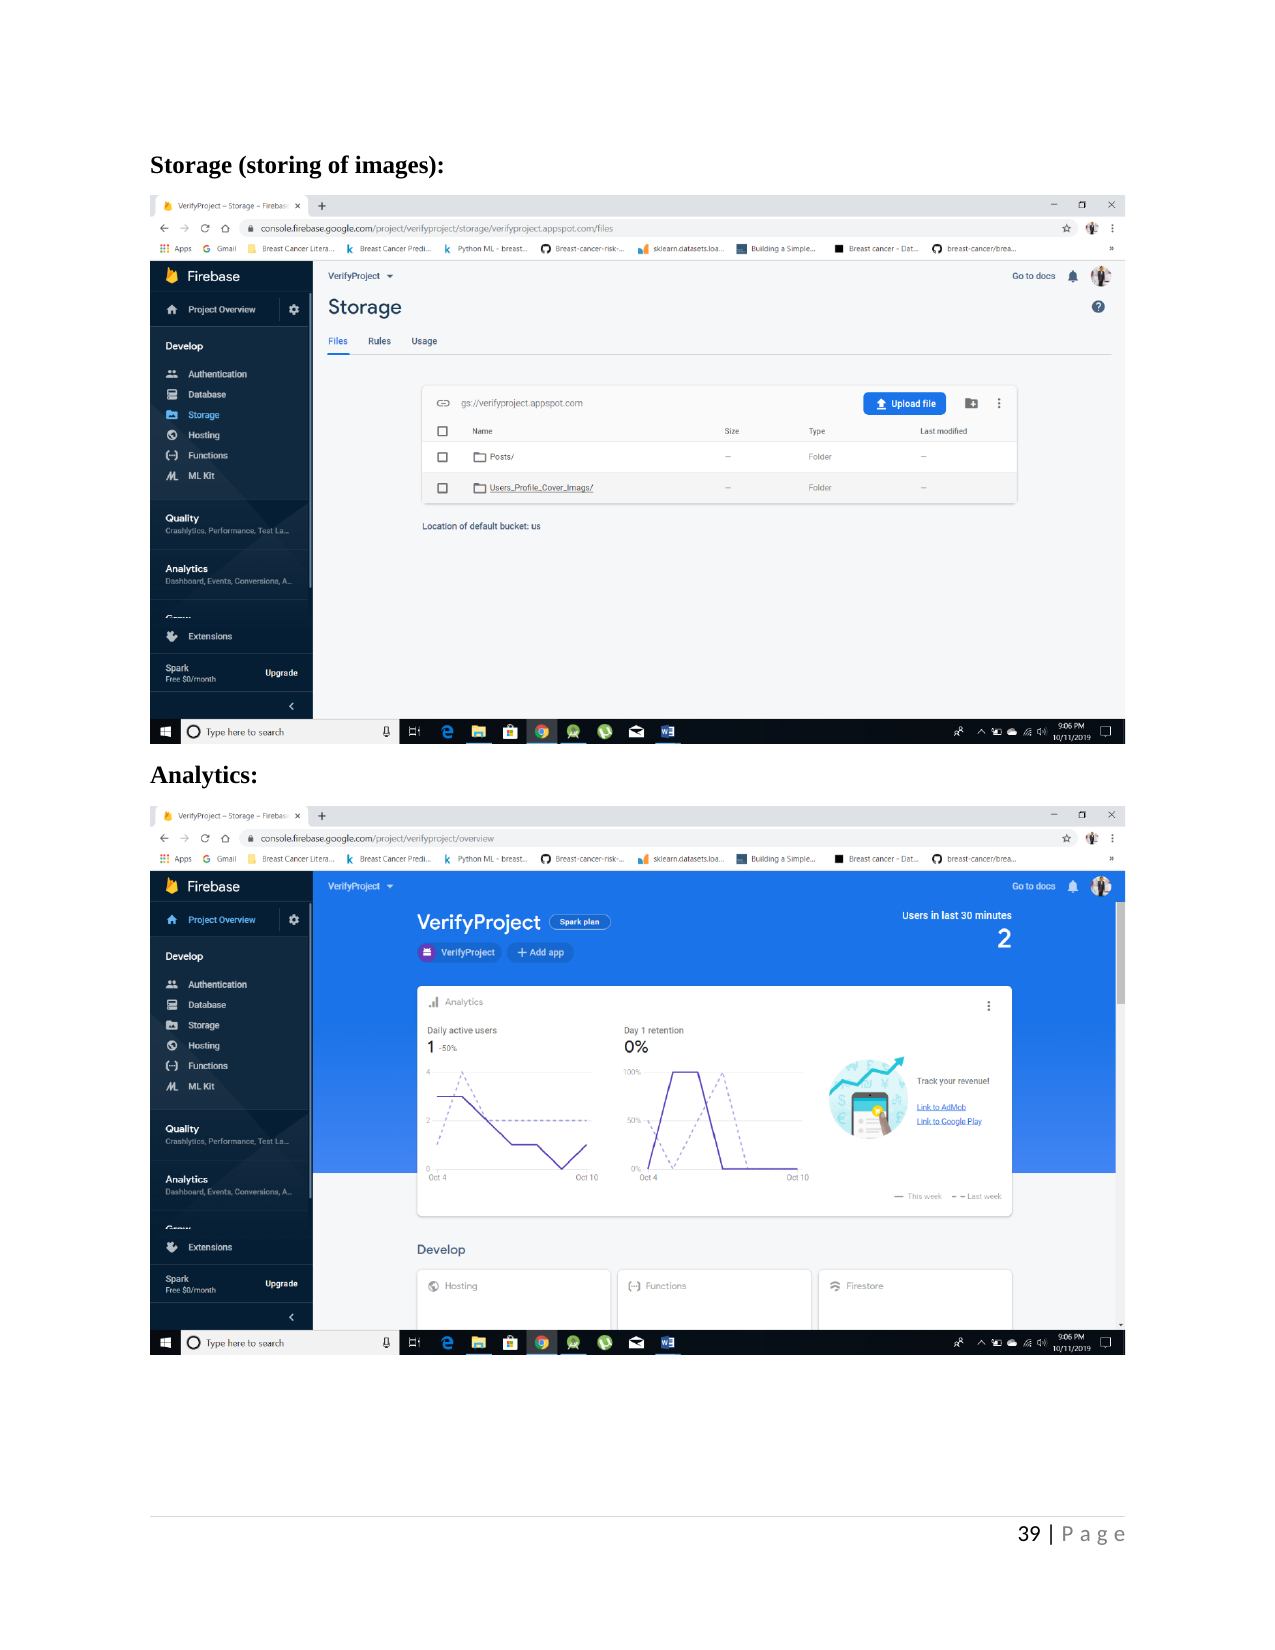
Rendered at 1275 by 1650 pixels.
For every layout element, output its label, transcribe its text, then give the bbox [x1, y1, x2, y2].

picture [150, 195, 1125, 744]
picture [150, 806, 1125, 1355]
text Analytics: [150, 761, 1125, 789]
text Storage (storing of images): [150, 150, 1125, 179]
